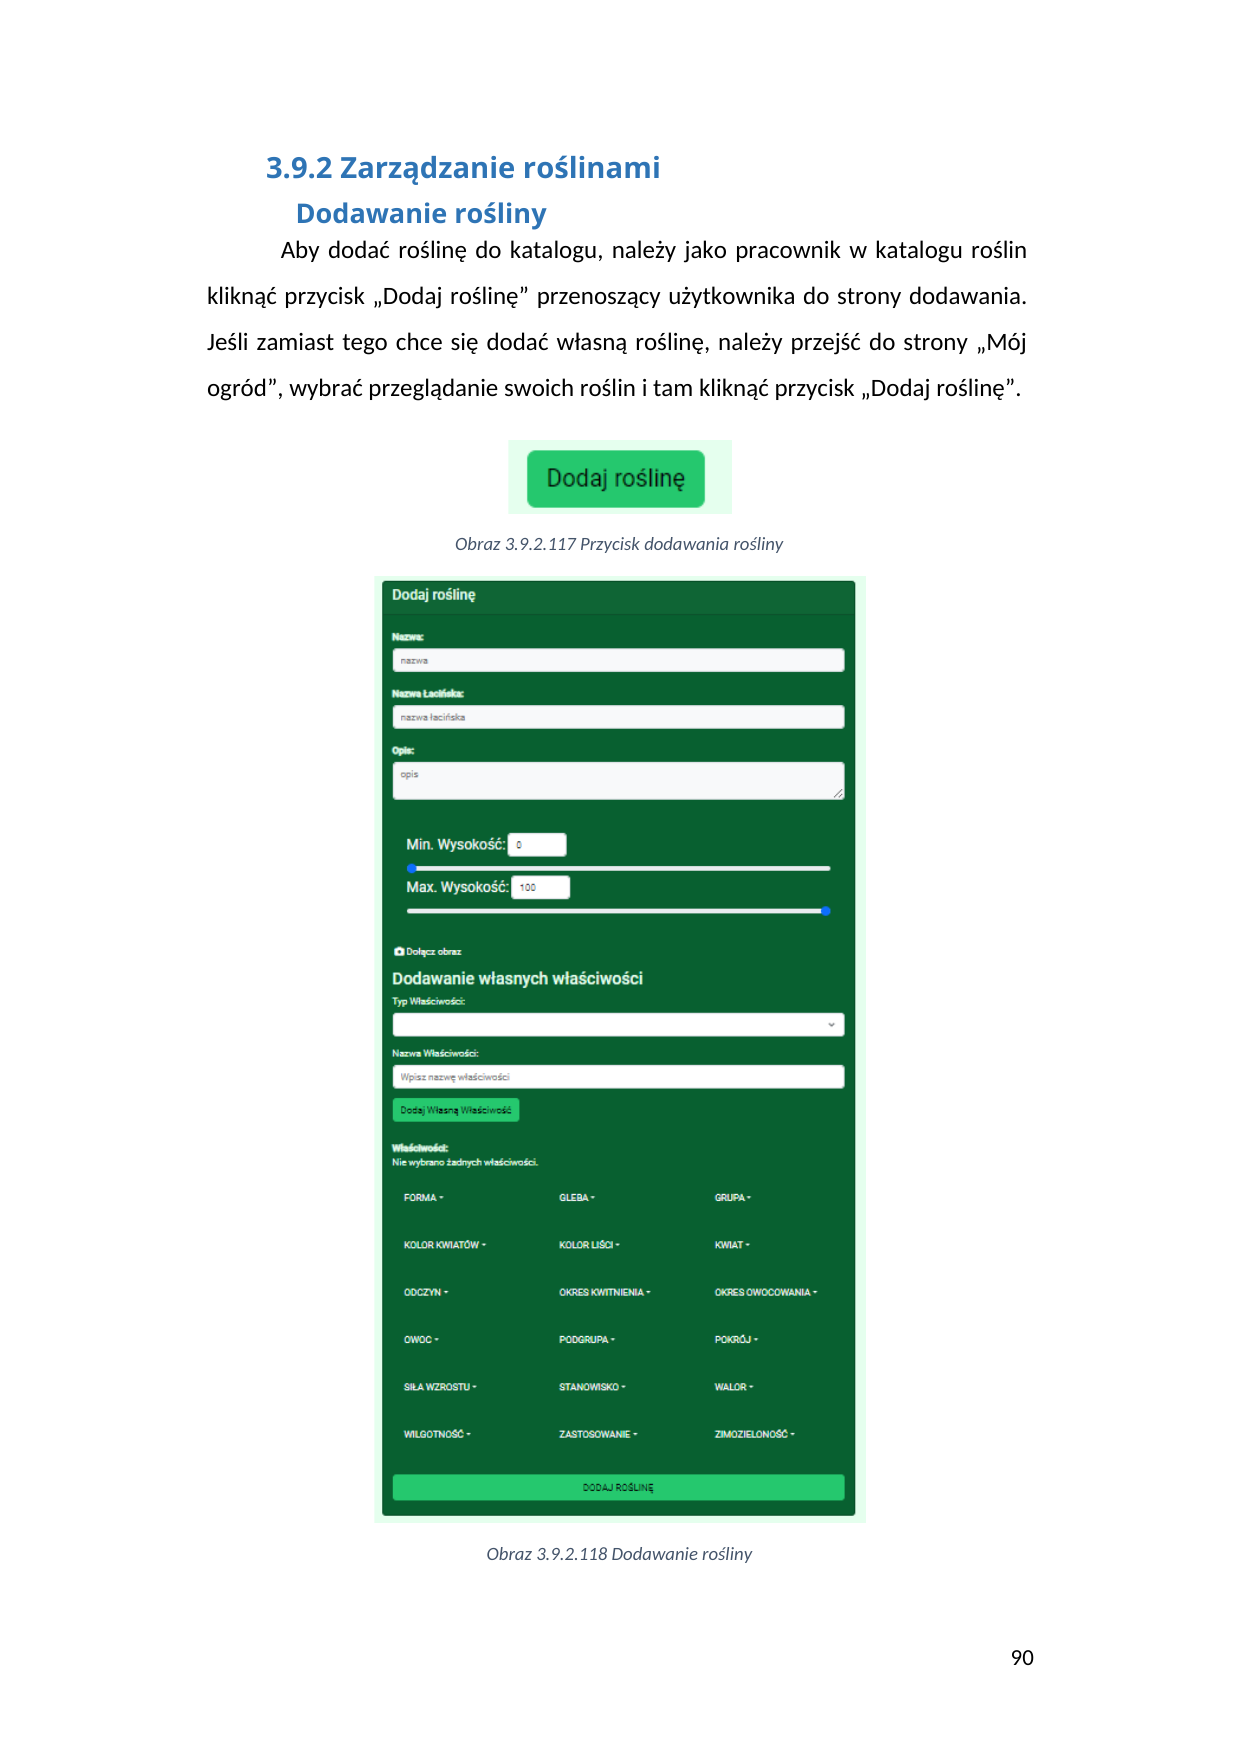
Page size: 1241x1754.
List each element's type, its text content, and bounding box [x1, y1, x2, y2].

picture [374, 576, 866, 1523]
subtitle Dodawanie rośliny [295, 195, 1033, 232]
subtitle Zarządzanie roślinami [236, 148, 1033, 187]
text Aby dodać roślinę do katalogu, należy jako pracownik w katalogu roślin kliknąć przycisk „Dodaj roślinę” przenoszący użytkownika do strony dodawania. Jeśli zamiast tego chce się dodać własną roślinę, należy przejść do strony „Mój ogród”, wybrać przeglądanie swoich roślin i tam kliknąć przycisk „Dodaj roślinę”. [207, 234, 1029, 402]
picture [508, 440, 732, 514]
